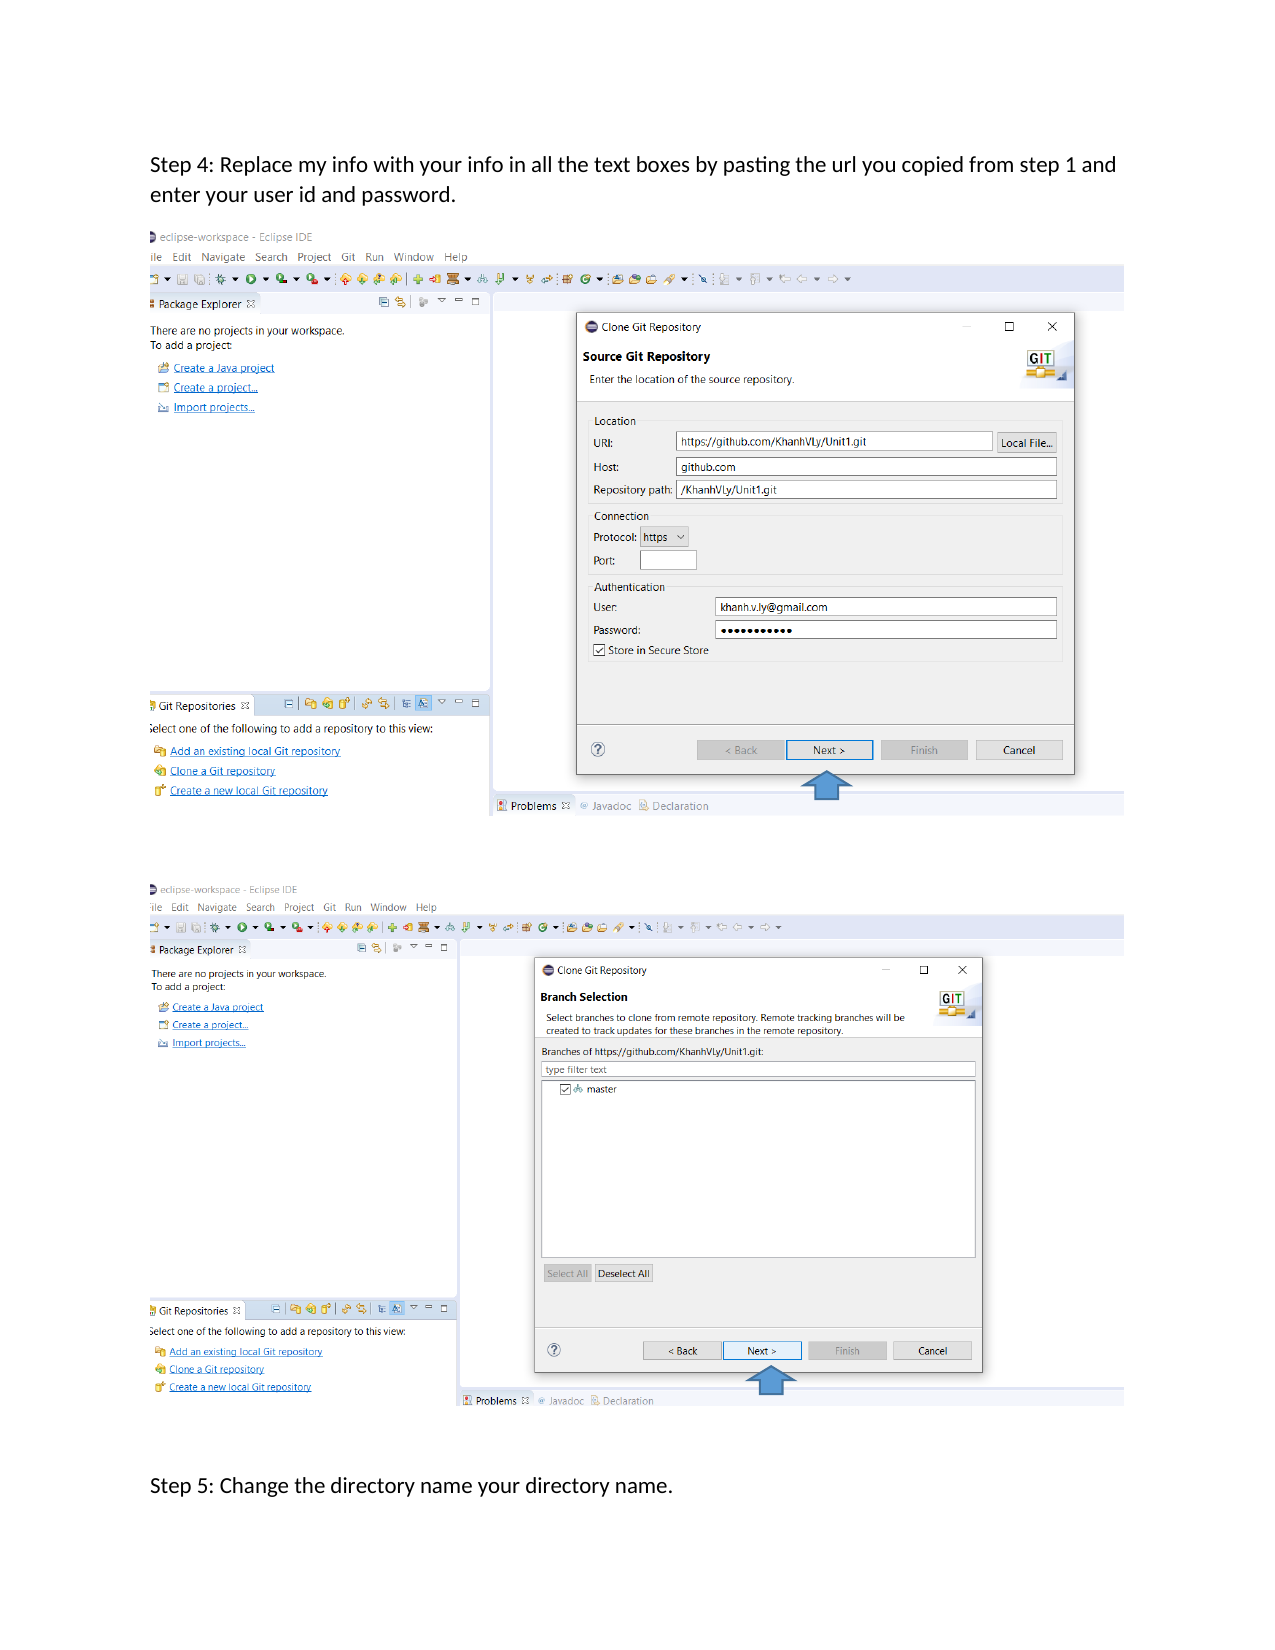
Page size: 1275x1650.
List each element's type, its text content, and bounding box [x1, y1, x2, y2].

text Step 5: Change the directory name your directory name. [150, 1471, 1125, 1499]
picture [150, 227, 1124, 816]
picture [150, 881, 1124, 1406]
text Step 4: Replace my info with your info in all the text boxes by pasting the url you copied from step 1 and enter your user id and password. [150, 150, 1125, 208]
